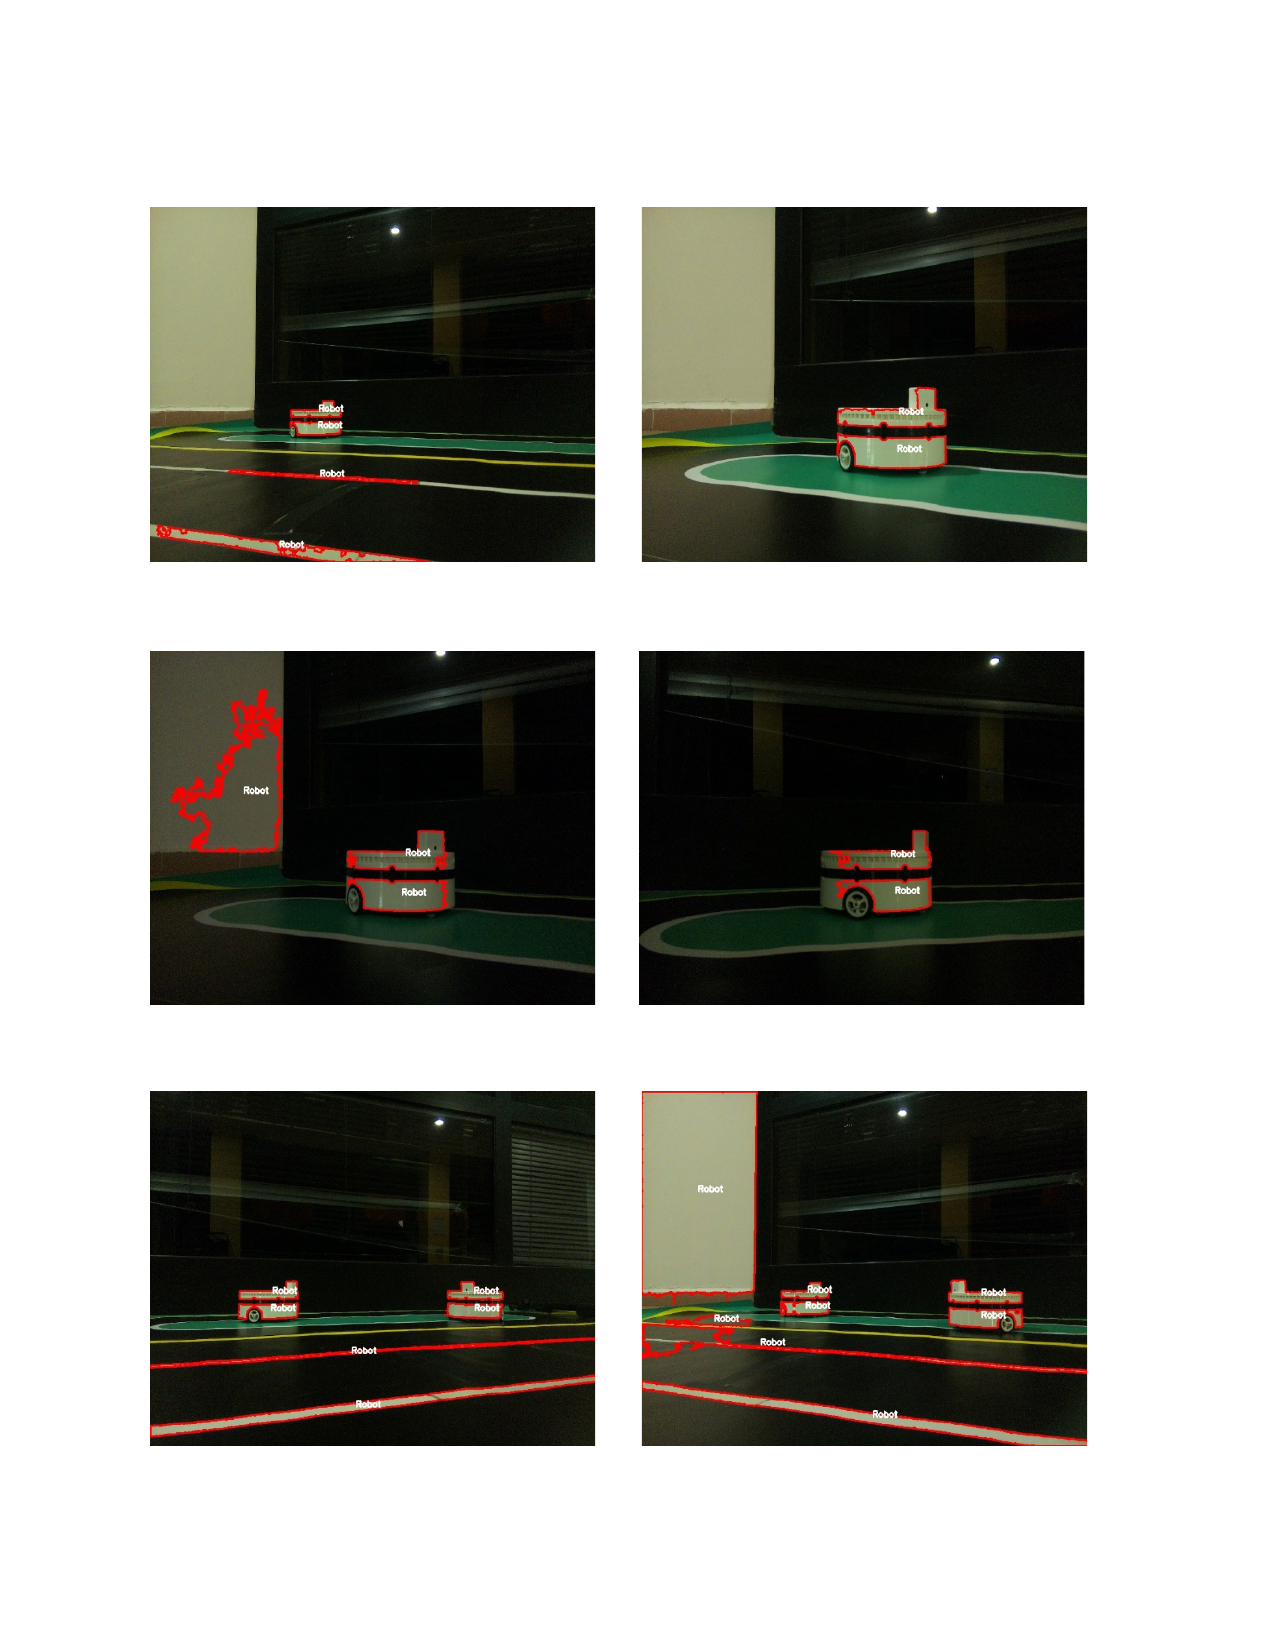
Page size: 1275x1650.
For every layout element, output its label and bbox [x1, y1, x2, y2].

picture [639, 651, 1085, 1005]
picture [150, 207, 596, 562]
picture [641, 1091, 1088, 1446]
picture [150, 651, 596, 1005]
picture [641, 207, 1088, 562]
picture [150, 1091, 596, 1446]
